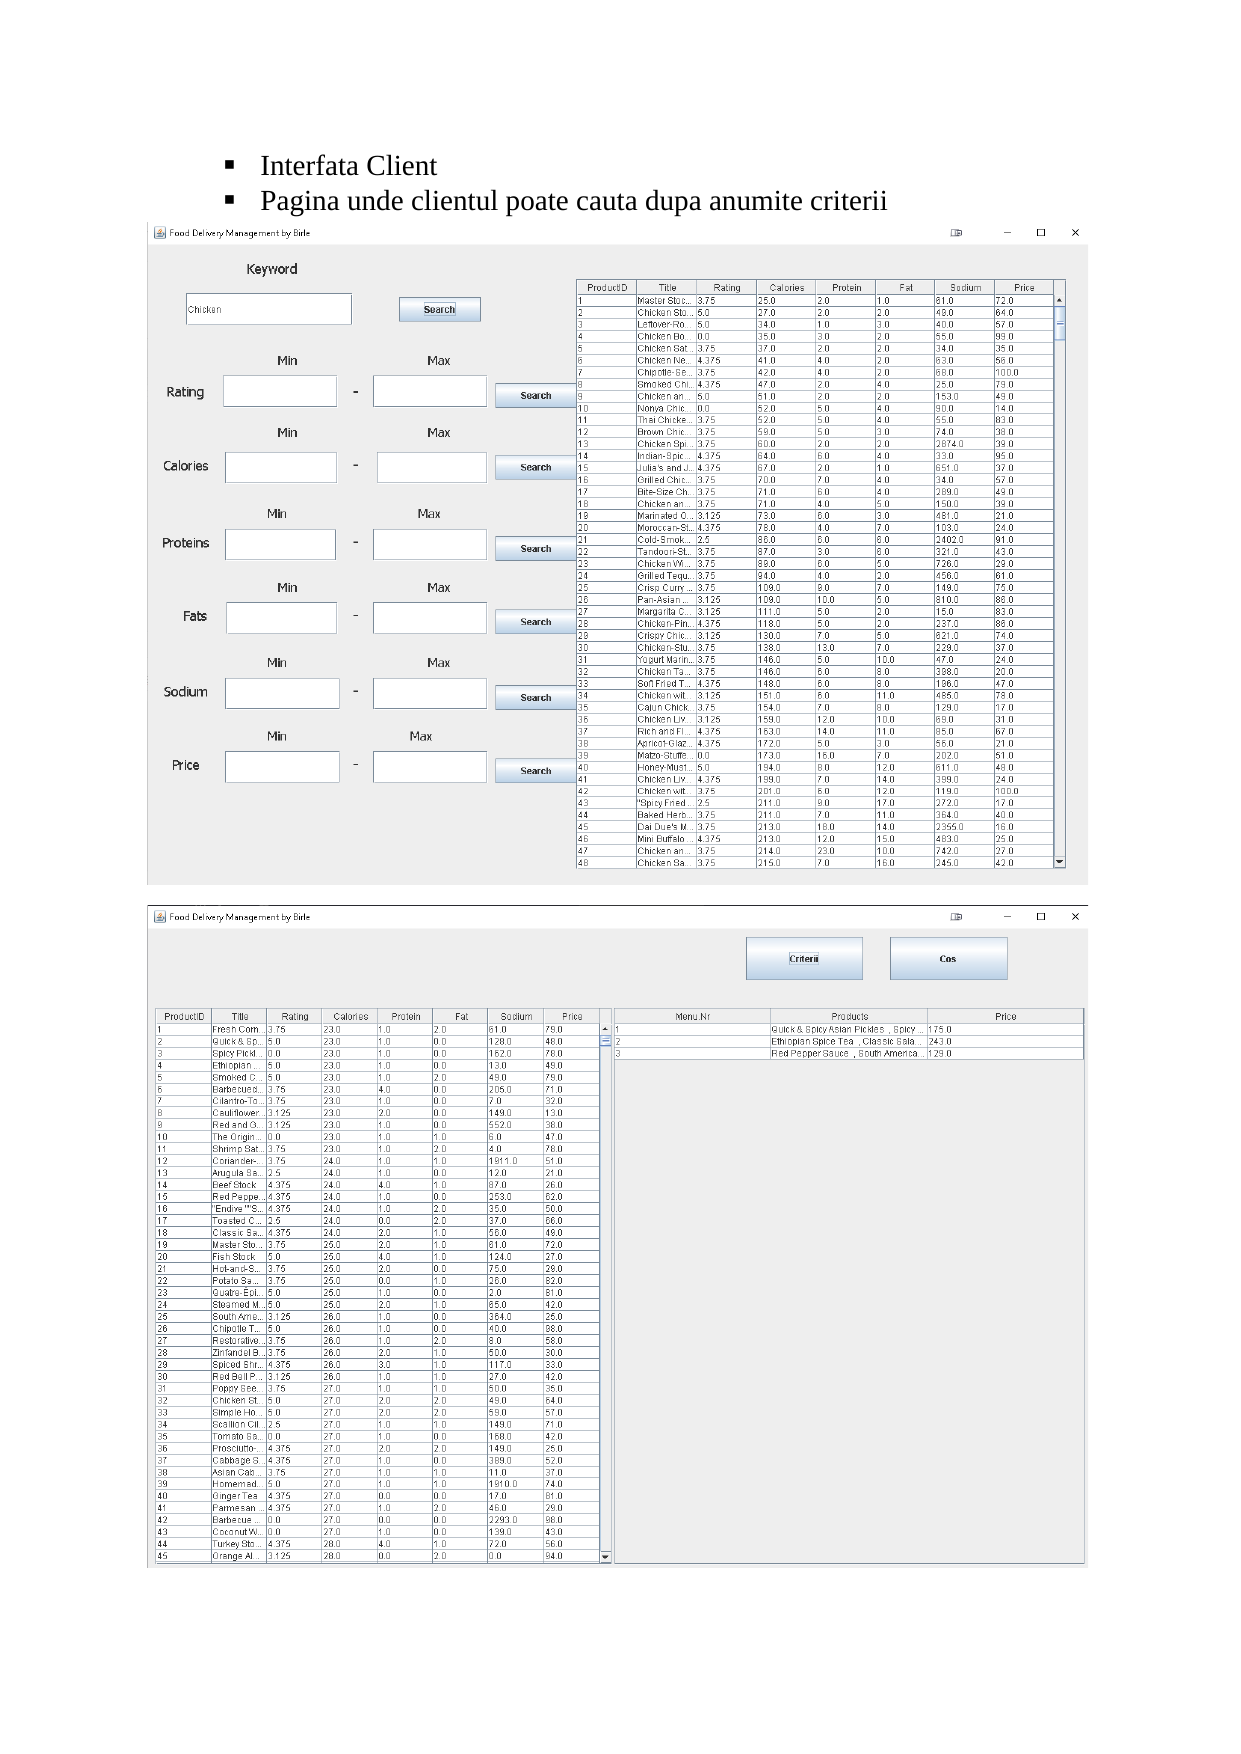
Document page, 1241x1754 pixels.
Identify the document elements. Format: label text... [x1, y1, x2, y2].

picture [147, 905, 1088, 1568]
picture [147, 222, 1088, 884]
subtitle Interfata Client [223, 148, 1093, 181]
subtitle Pagina unde clientul poate cauta dupa anumite criterii [223, 183, 1093, 217]
